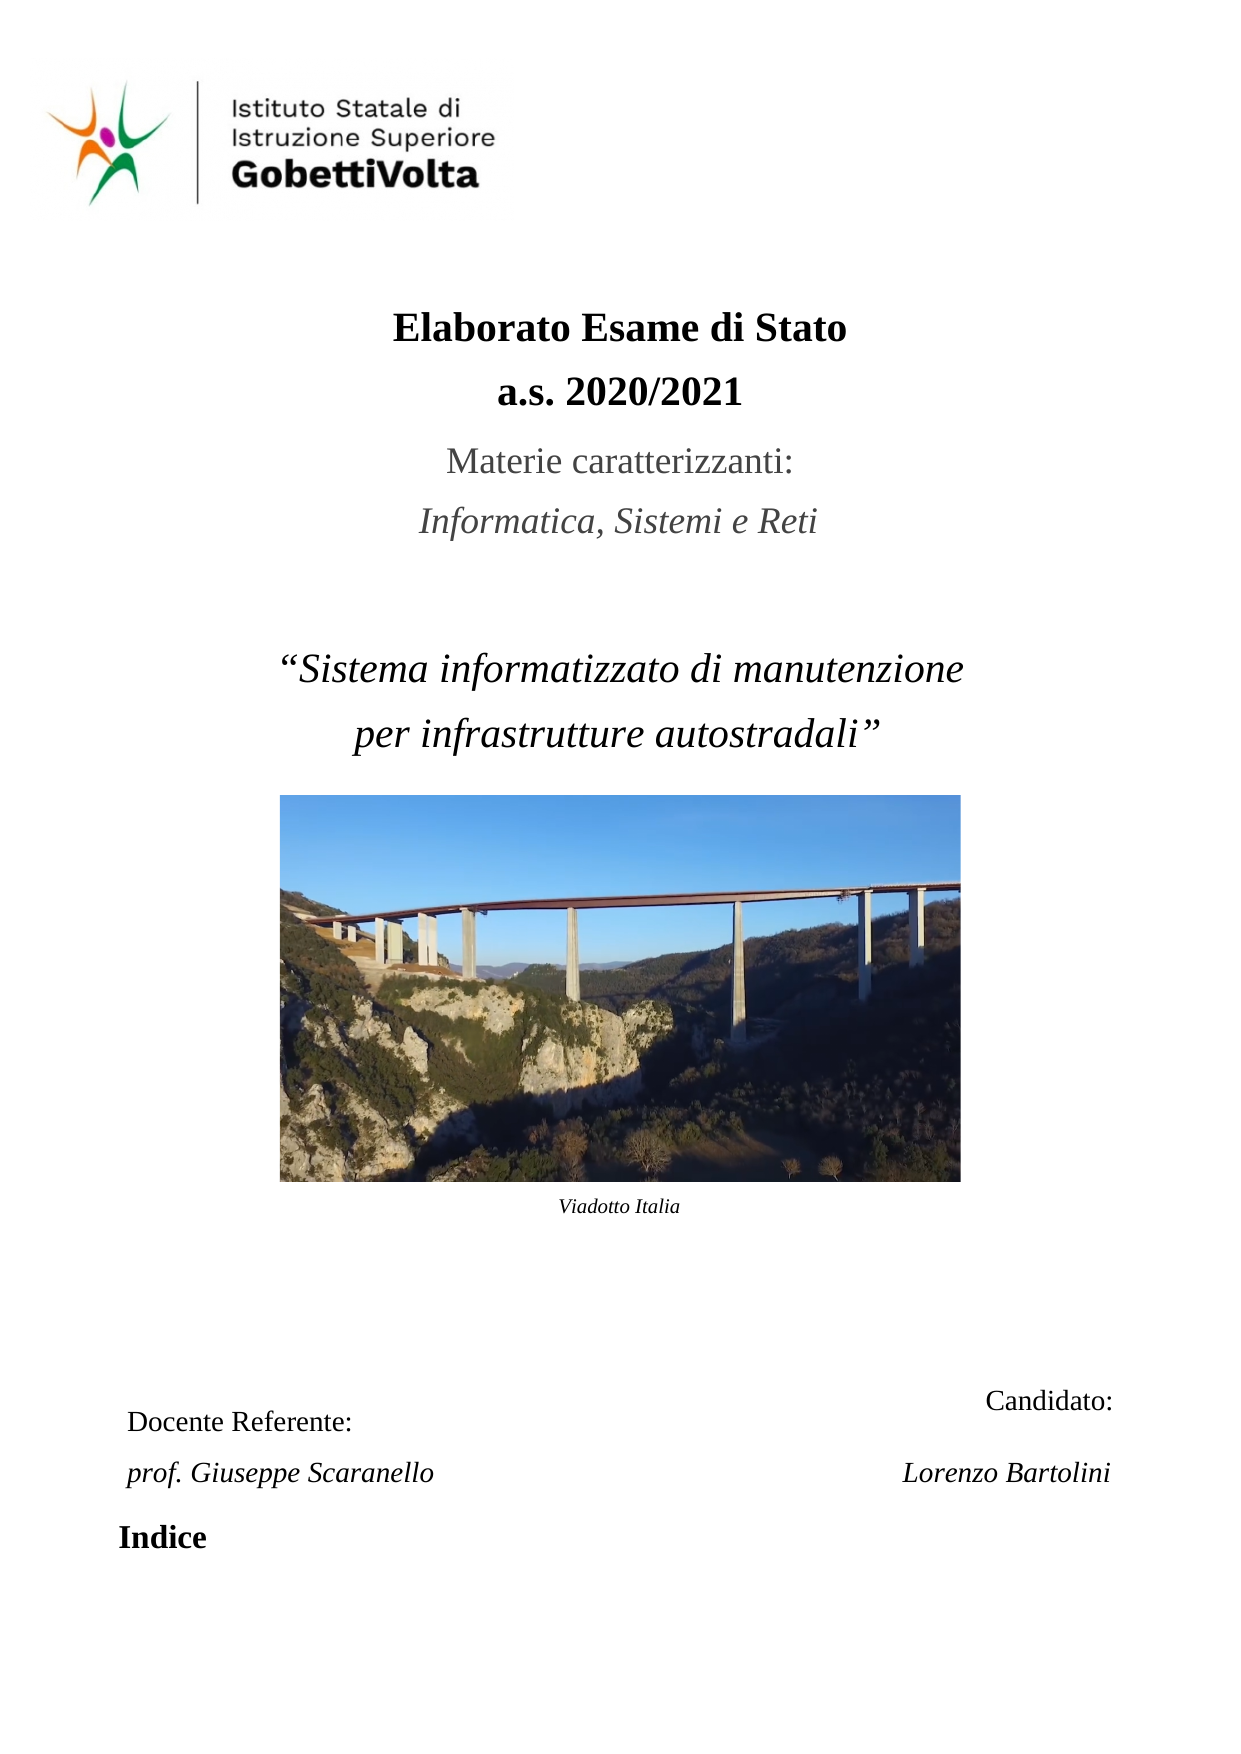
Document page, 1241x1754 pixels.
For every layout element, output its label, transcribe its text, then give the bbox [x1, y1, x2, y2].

title a.s. 2020/2021 [118, 367, 1122, 415]
subtitle “Sistema informatizzato di manutenzione [118, 644, 1122, 692]
table_cell Lorenzo Bartolini [698, 1446, 1122, 1497]
table_header Candidato: [698, 1375, 1122, 1446]
title Elaborato Esame di Stato [118, 302, 1122, 350]
subtitle Materie caratterizzanti: [118, 439, 1122, 482]
picture [29, 58, 515, 221]
text Viadotto Italia [118, 1194, 1122, 1218]
table_cell prof. Giuseppe Scaranello [119, 1446, 698, 1497]
picture [279, 795, 961, 1182]
table_header Docente Referente: [119, 1375, 698, 1446]
subtitle Informatica, Sistemi e Reti [118, 498, 1122, 542]
subtitle Indice [118, 1517, 1122, 1556]
subtitle per infrastrutture autostradali” [118, 708, 1122, 756]
